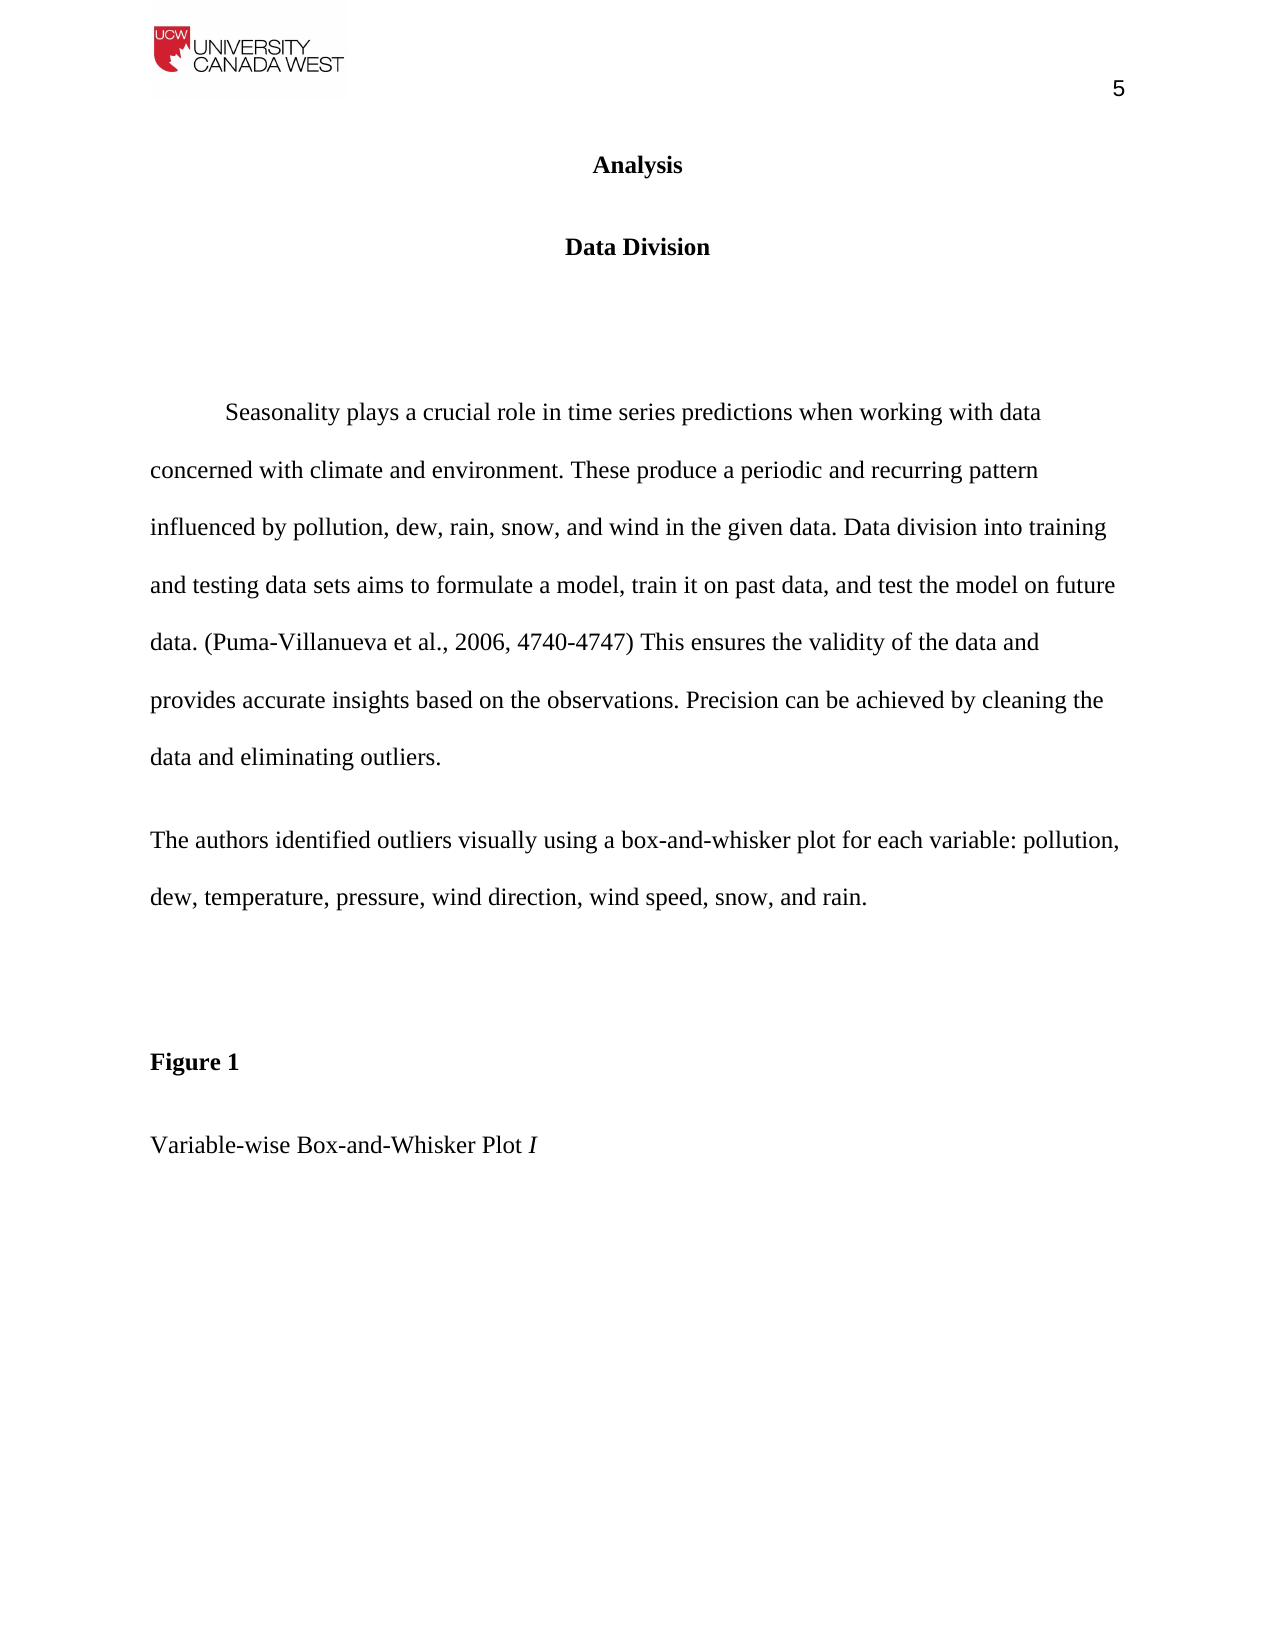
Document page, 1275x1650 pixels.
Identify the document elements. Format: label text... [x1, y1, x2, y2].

text Variable-wise Box-and-Whisker Plot I [150, 1130, 1125, 1159]
subtitle Analysis [150, 150, 1125, 179]
picture [150, 0, 348, 99]
text The authors identified outliers visually using a box-and-whisker plot for each variable: pollution, dew, temperature, pressure, wind direction, wind speed, snow, and rain. [150, 825, 1125, 911]
text Seasonality plays a crucial role in time series predictions when working with data concerned with climate and environment. These produce a periodic and recurring pattern influenced by pollution, dew, rain, snow, and wind in the given data. Data division into training and testing data sets aims to formulate a model, train it on past data, and test the model on future data. (Puma-Villanueva et al., 2006, 4740-4747) This ensures the validity of the data and provides accurate insights based on the observations. Precision can be achieved by cleaning the data and eliminating outliers. [150, 397, 1125, 771]
text Figure 1 [150, 1047, 1125, 1076]
subtitle Data Division [150, 232, 1125, 261]
